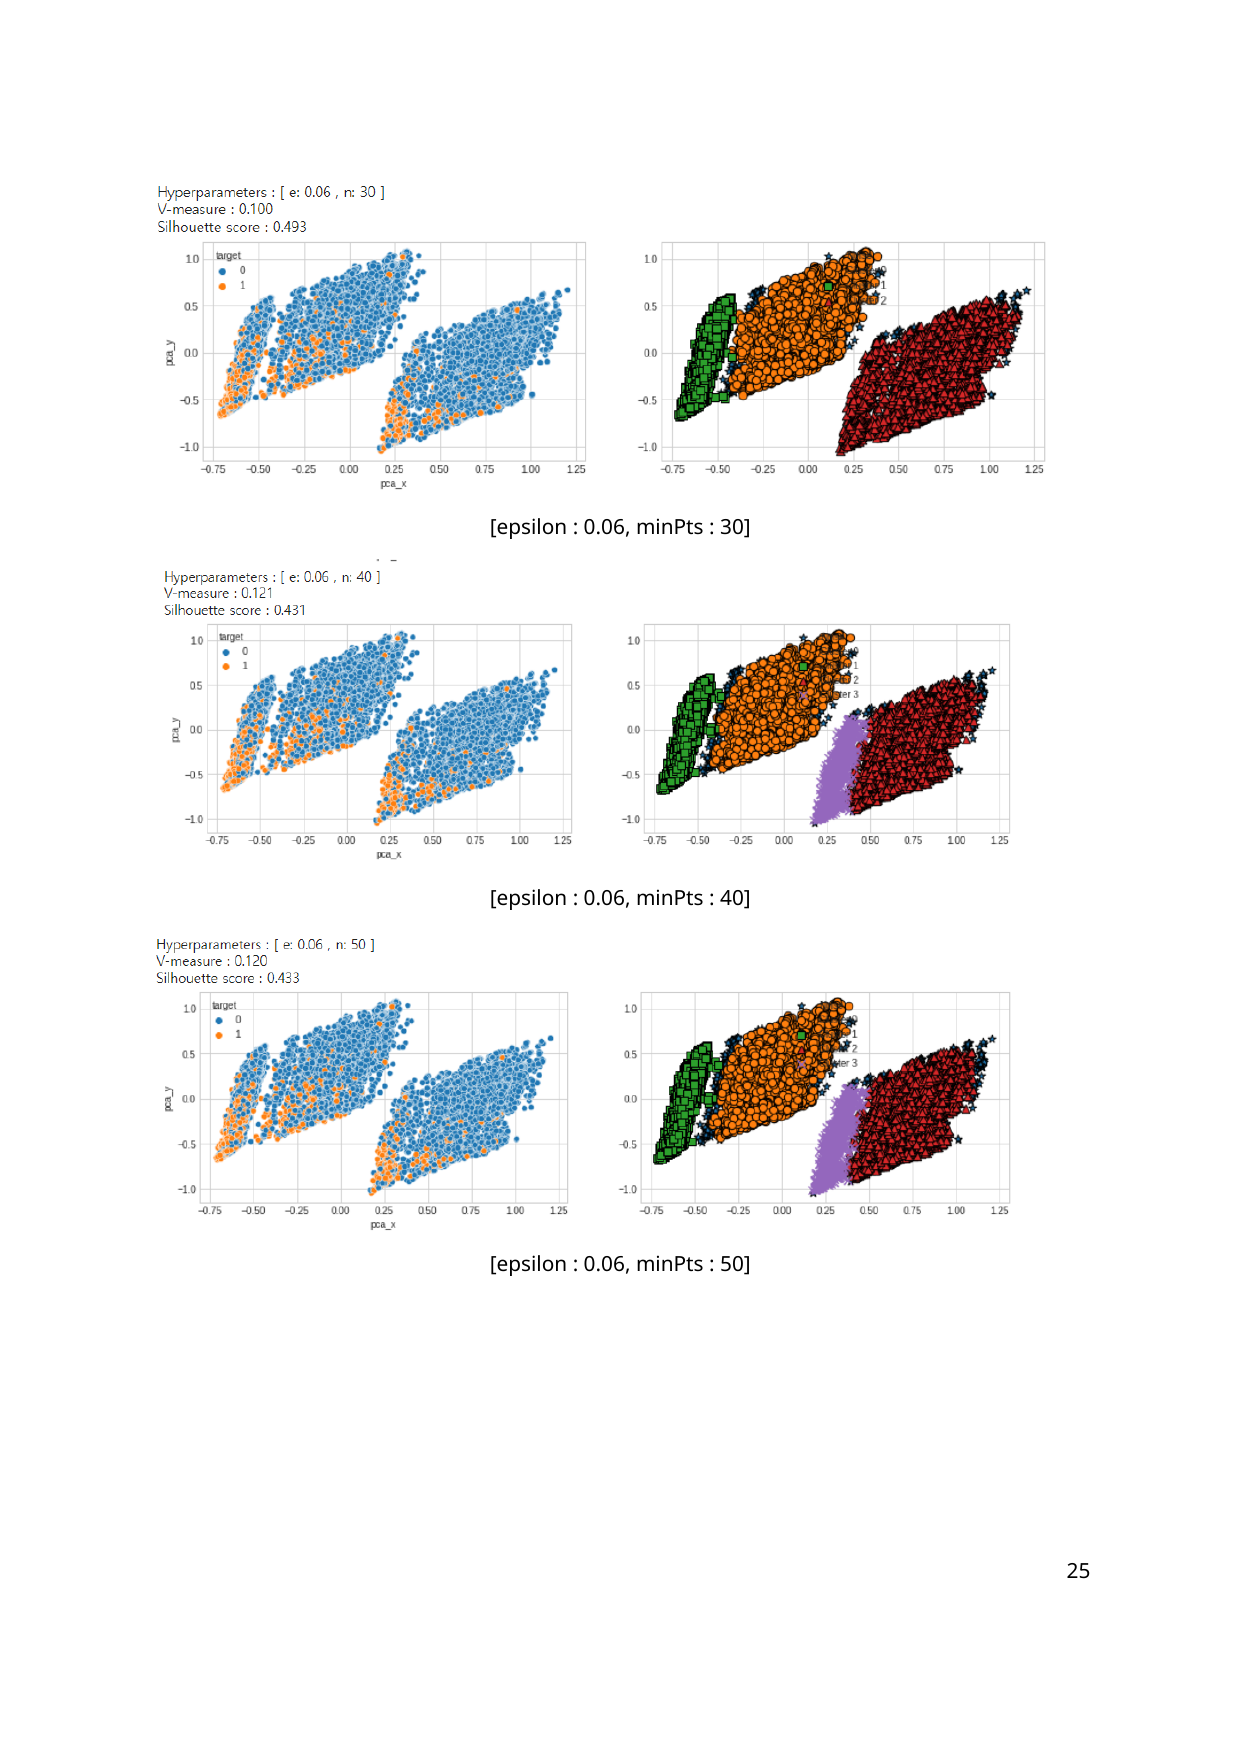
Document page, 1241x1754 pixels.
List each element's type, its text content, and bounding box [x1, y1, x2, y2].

text [epsilon : 0.06, minPts : 40] [150, 883, 1090, 911]
picture [150, 177, 1091, 494]
picture [150, 559, 1091, 864]
text [epsilon : 0.06, minPts : 50] [150, 1249, 1090, 1278]
text [epsilon : 0.06, minPts : 30] [150, 512, 1090, 541]
picture [150, 930, 1091, 1231]
